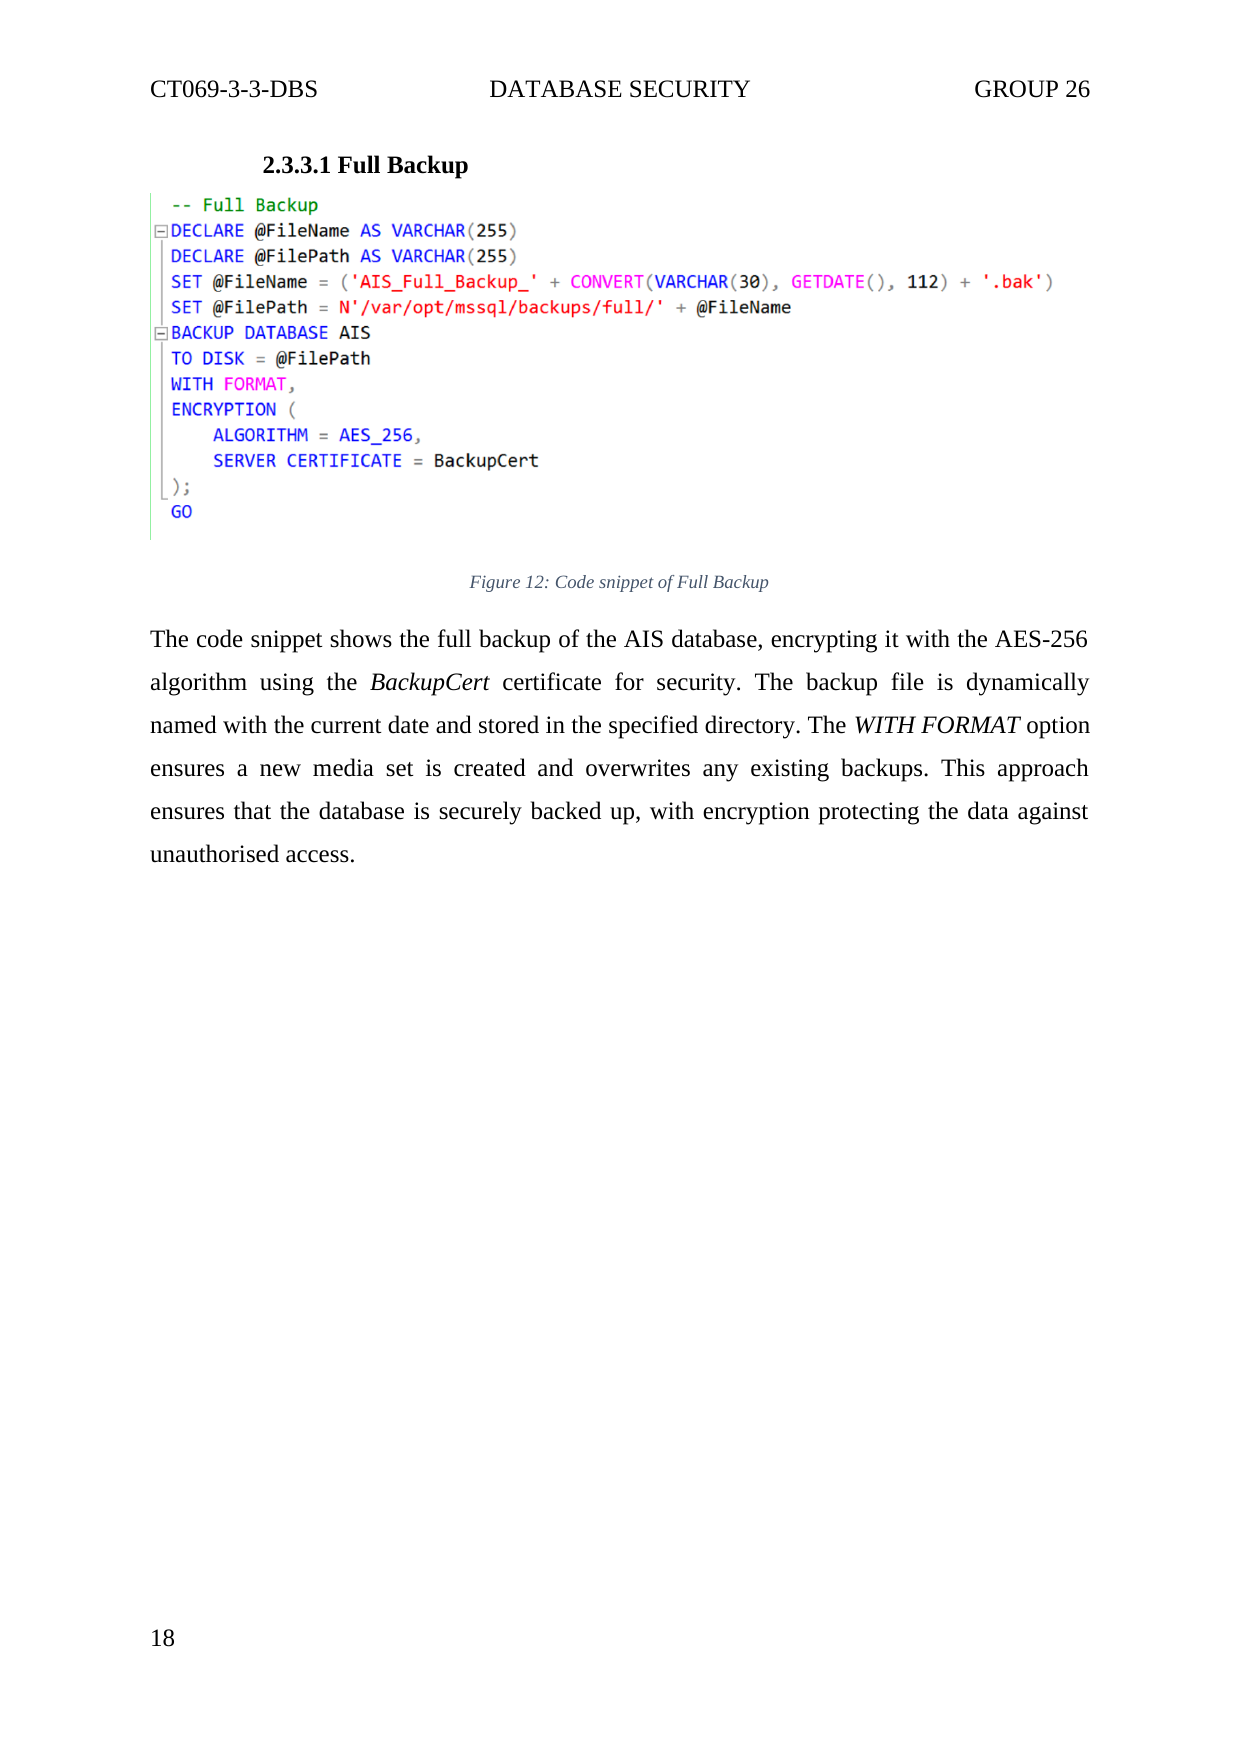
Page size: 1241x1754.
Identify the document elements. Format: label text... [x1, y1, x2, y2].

subtitle Full Backup [262, 150, 1090, 179]
picture [150, 193, 1090, 540]
text The code snippet shows the full backup of the AIS database, encrypting it with the AES-256 algorithm using the BackupCert certificate for security. The backup file is dynamically named with the current date and stored in the specified directory. The WITH FORMAT option ensures a new media set is created and overwrites any existing backups. This approach ensures that the database is securely backed up, with encryption protecting the data against unauthorised access. [150, 624, 1090, 868]
text Figure 12: Code snippet of Full Backup [150, 571, 1090, 592]
